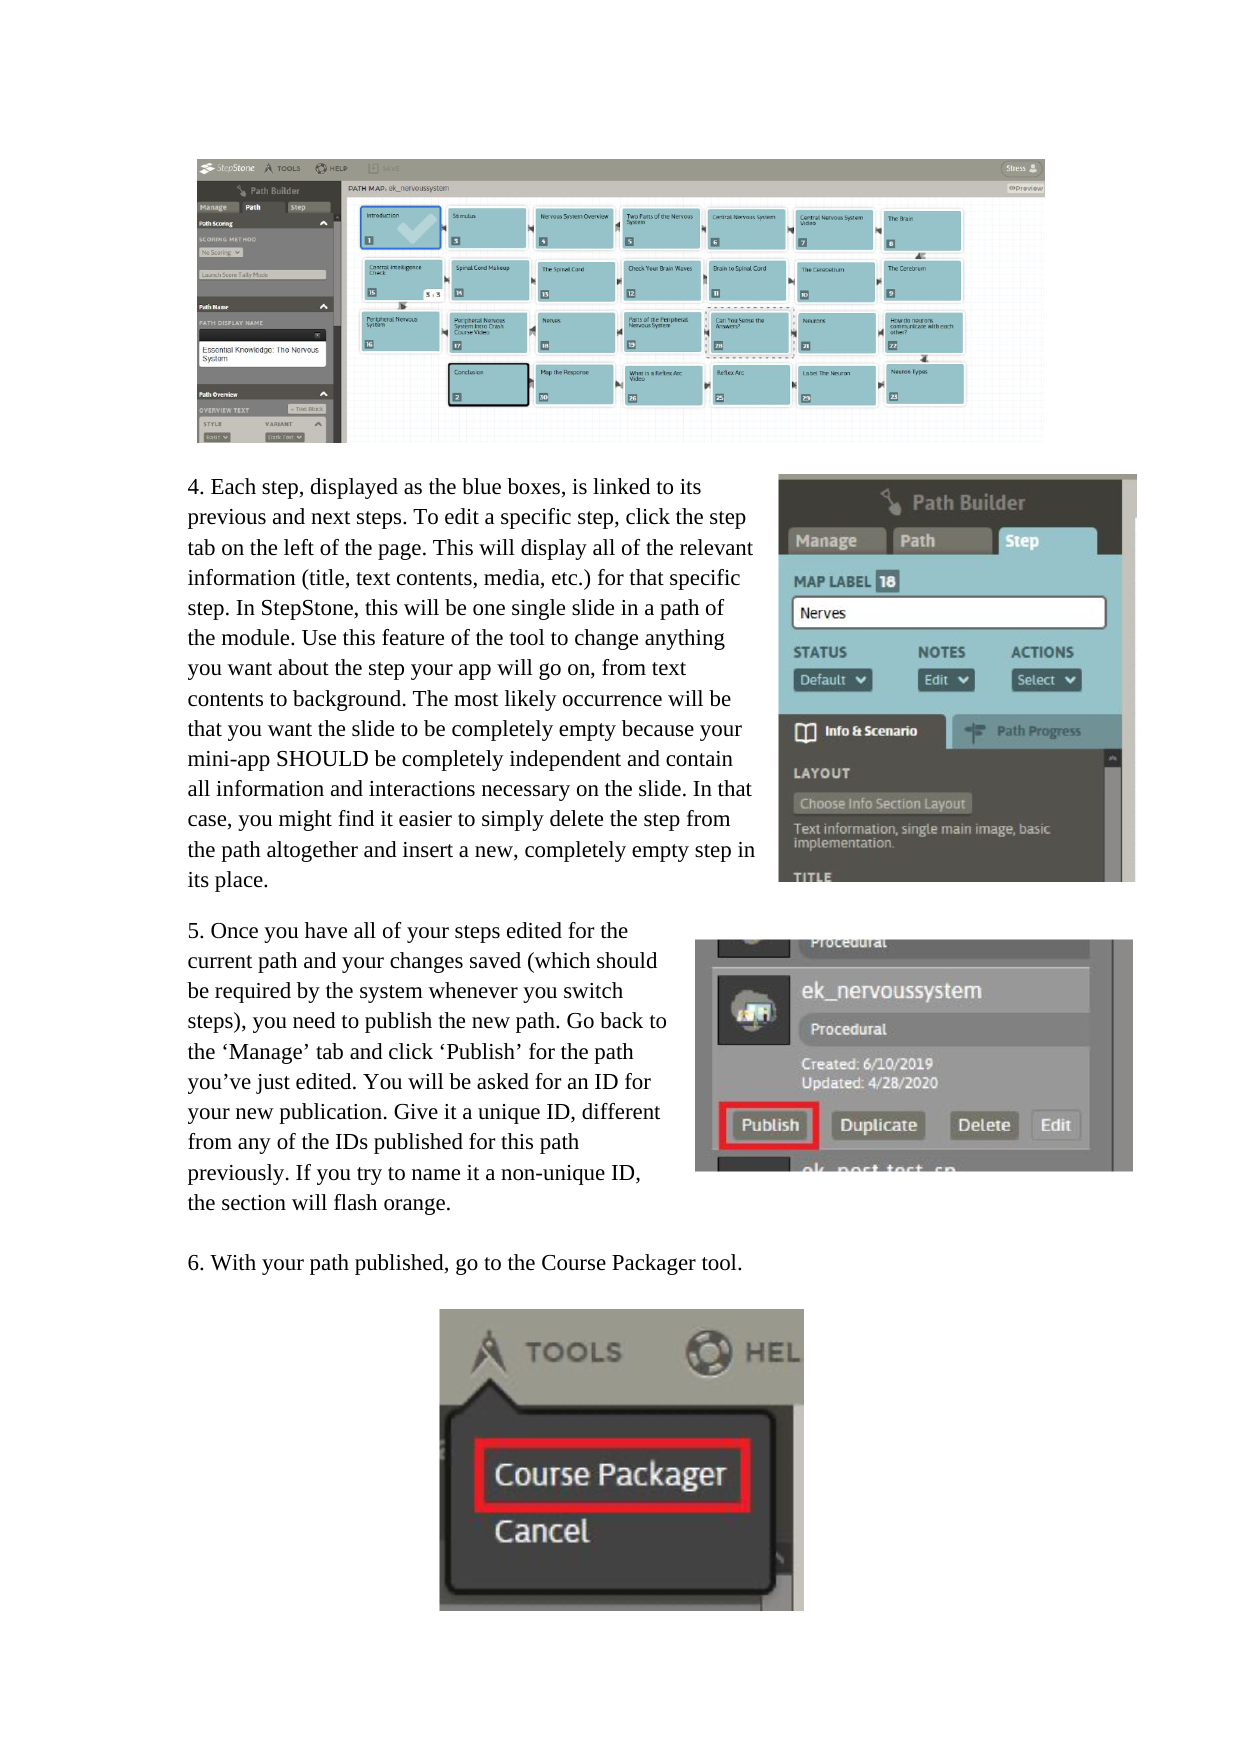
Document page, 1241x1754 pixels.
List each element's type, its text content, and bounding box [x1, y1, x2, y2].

picture [435, 1302, 805, 1616]
picture [690, 935, 1138, 1176]
text 6. With your path published, go to the Course Packager tool. [187, 1249, 1053, 1276]
text 4. Each step, displayed as the blue boxes, is linked to its previous and next steps. To edit a specific step, click the step tab on the left of the page. This will display all of the relevant information (title, text contents, media, etc.) for that specific step. In StepStone, this will be one single slide in a path of the module. Use this feature of the tool to change anything you want about the step your app will go on, from text contents to background. The most likely occurrence will be that you want the slide to be completely empty because your mini-app SHOULD be completely independent and contain all information and interactions necessary on the slide. In that case, you might find it easier to simply delete the step from the path altogether and insert a new, completely empty step in its place. [187, 473, 1053, 892]
picture [776, 471, 1138, 885]
picture [187, 150, 1053, 448]
